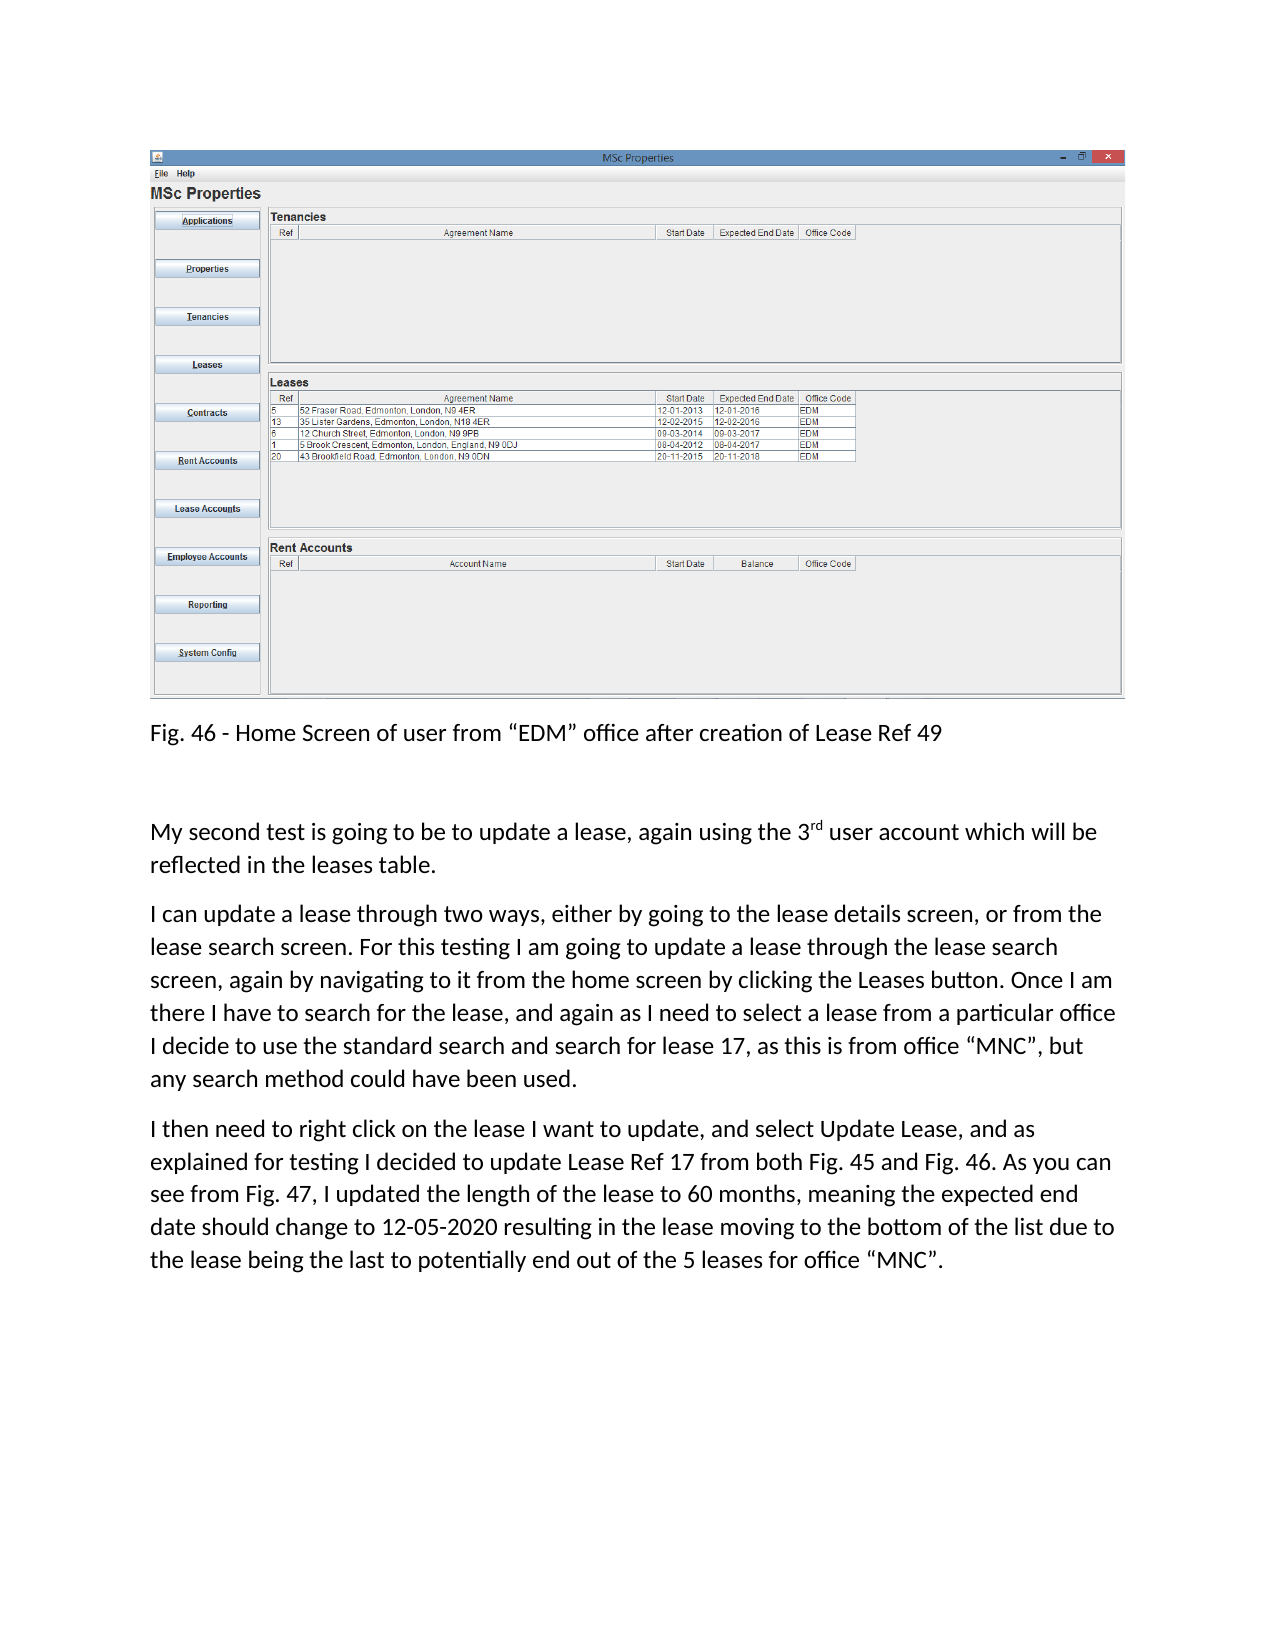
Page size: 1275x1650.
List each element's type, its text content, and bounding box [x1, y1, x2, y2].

text I can update a lease through two ways, either by going to the lease details screen, or from the lease search screen. For this testing I am going to update a lease through the lease search screen, again by navigating to it from the home screen by clicking the Leases button. Once I am there I have to search for the lease, and again as I need to select a lease from a particular office I decide to use the standard search and search for lease 17, as this is from office “MNC”, but any search method could have been used. [150, 899, 1125, 1094]
picture [150, 150, 1125, 699]
text My second test is going to be to update a lease, again using the 3rd user account which will be reflected in the leases table. [150, 816, 1125, 879]
text Fig. 46 - Home Screen of user from “EDM” office after creation of Lease Ref 49 [150, 717, 1125, 747]
text I then need to right click on the lease I want to update, and select Update Lease, and as explained for testing I decided to update Lease Ref 17 from both Fig. 45 and Fig. 46. As you can see from Fig. 47, I updated the length of the lease to 60 months, meaning the expected end date should change to 12-05-2020 resulting in the lease moving to the bottom of the list due to the lease being the last to potentially end out of the 5 leases for office “MNC”. [150, 1113, 1125, 1275]
